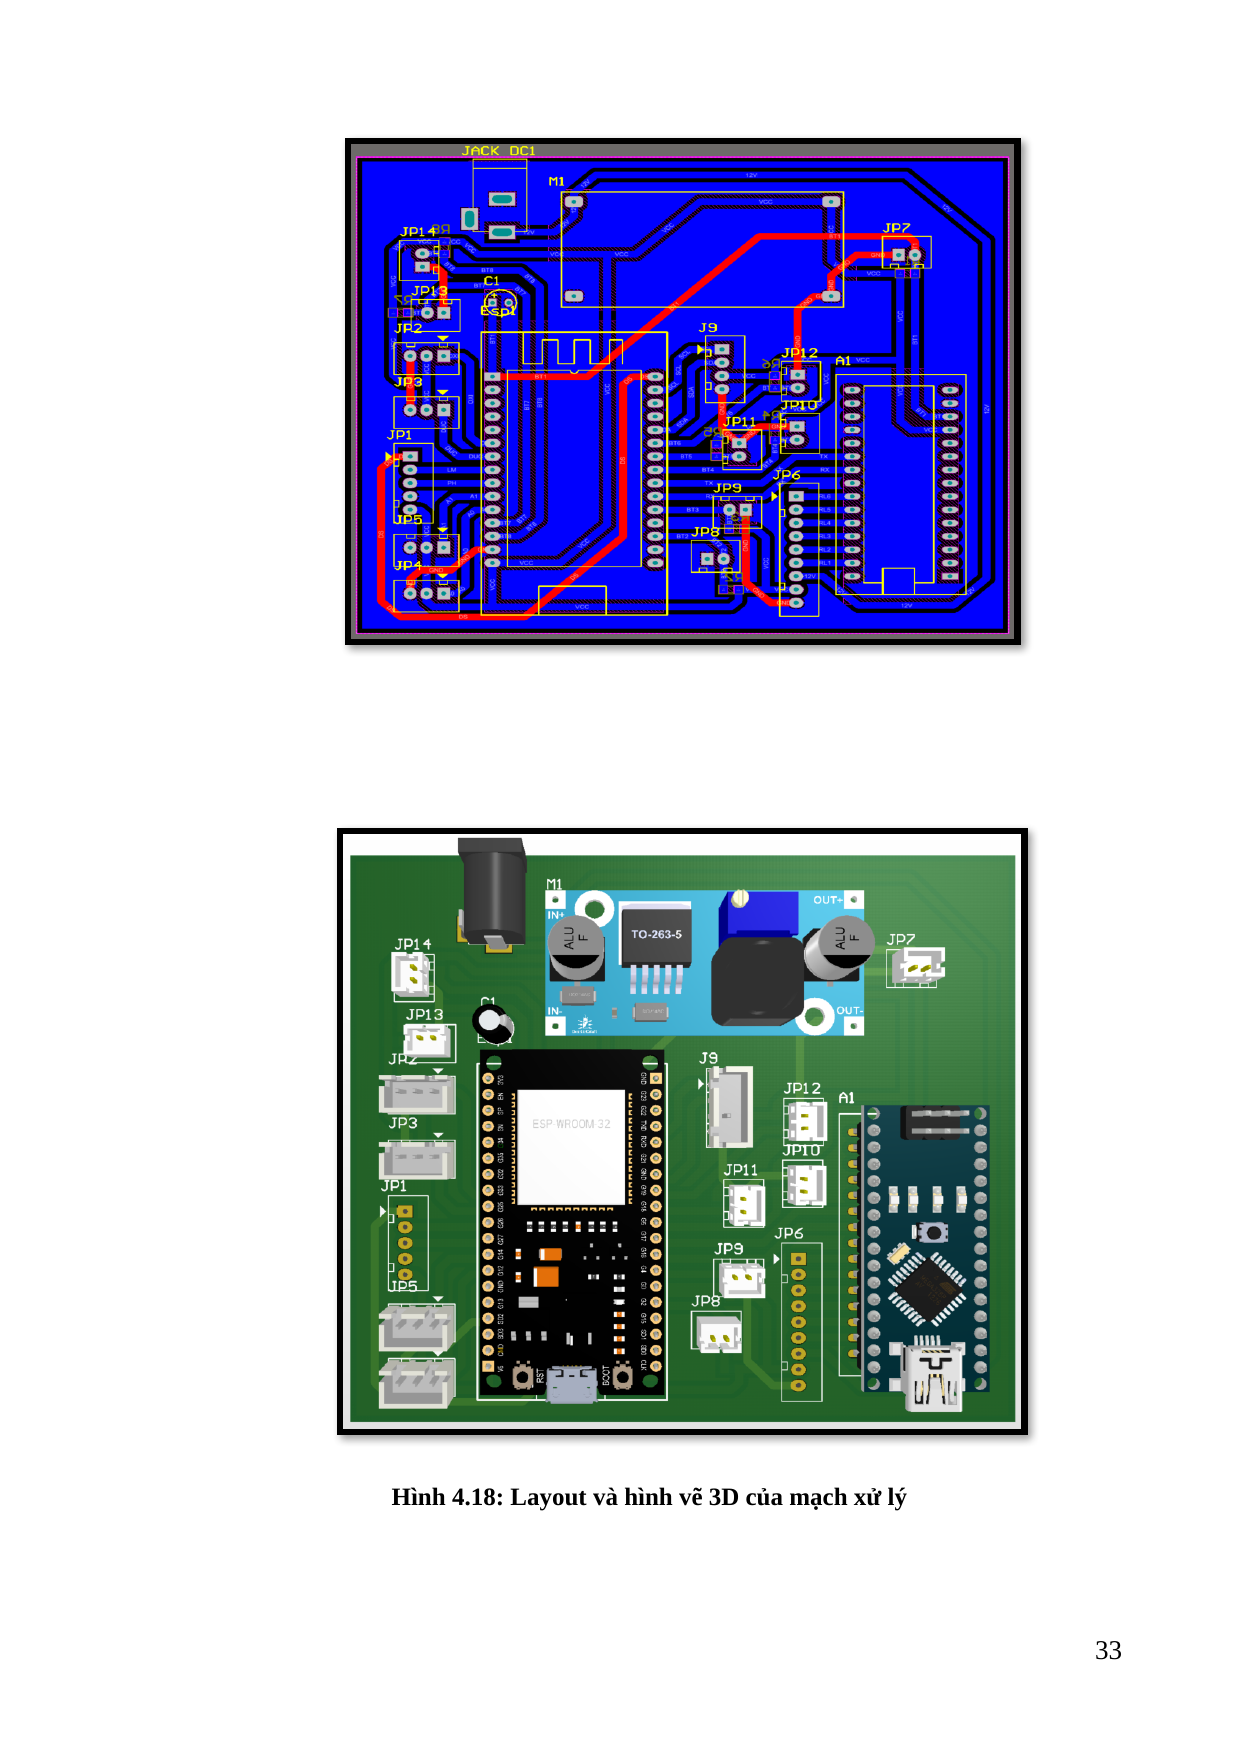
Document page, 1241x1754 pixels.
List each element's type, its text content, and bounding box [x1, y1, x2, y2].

picture [343, 834, 1021, 1429]
picture [351, 144, 1014, 639]
text Hình 4.18: Layout và hình vẽ 3D của mạch xử lý [177, 1477, 1122, 1515]
